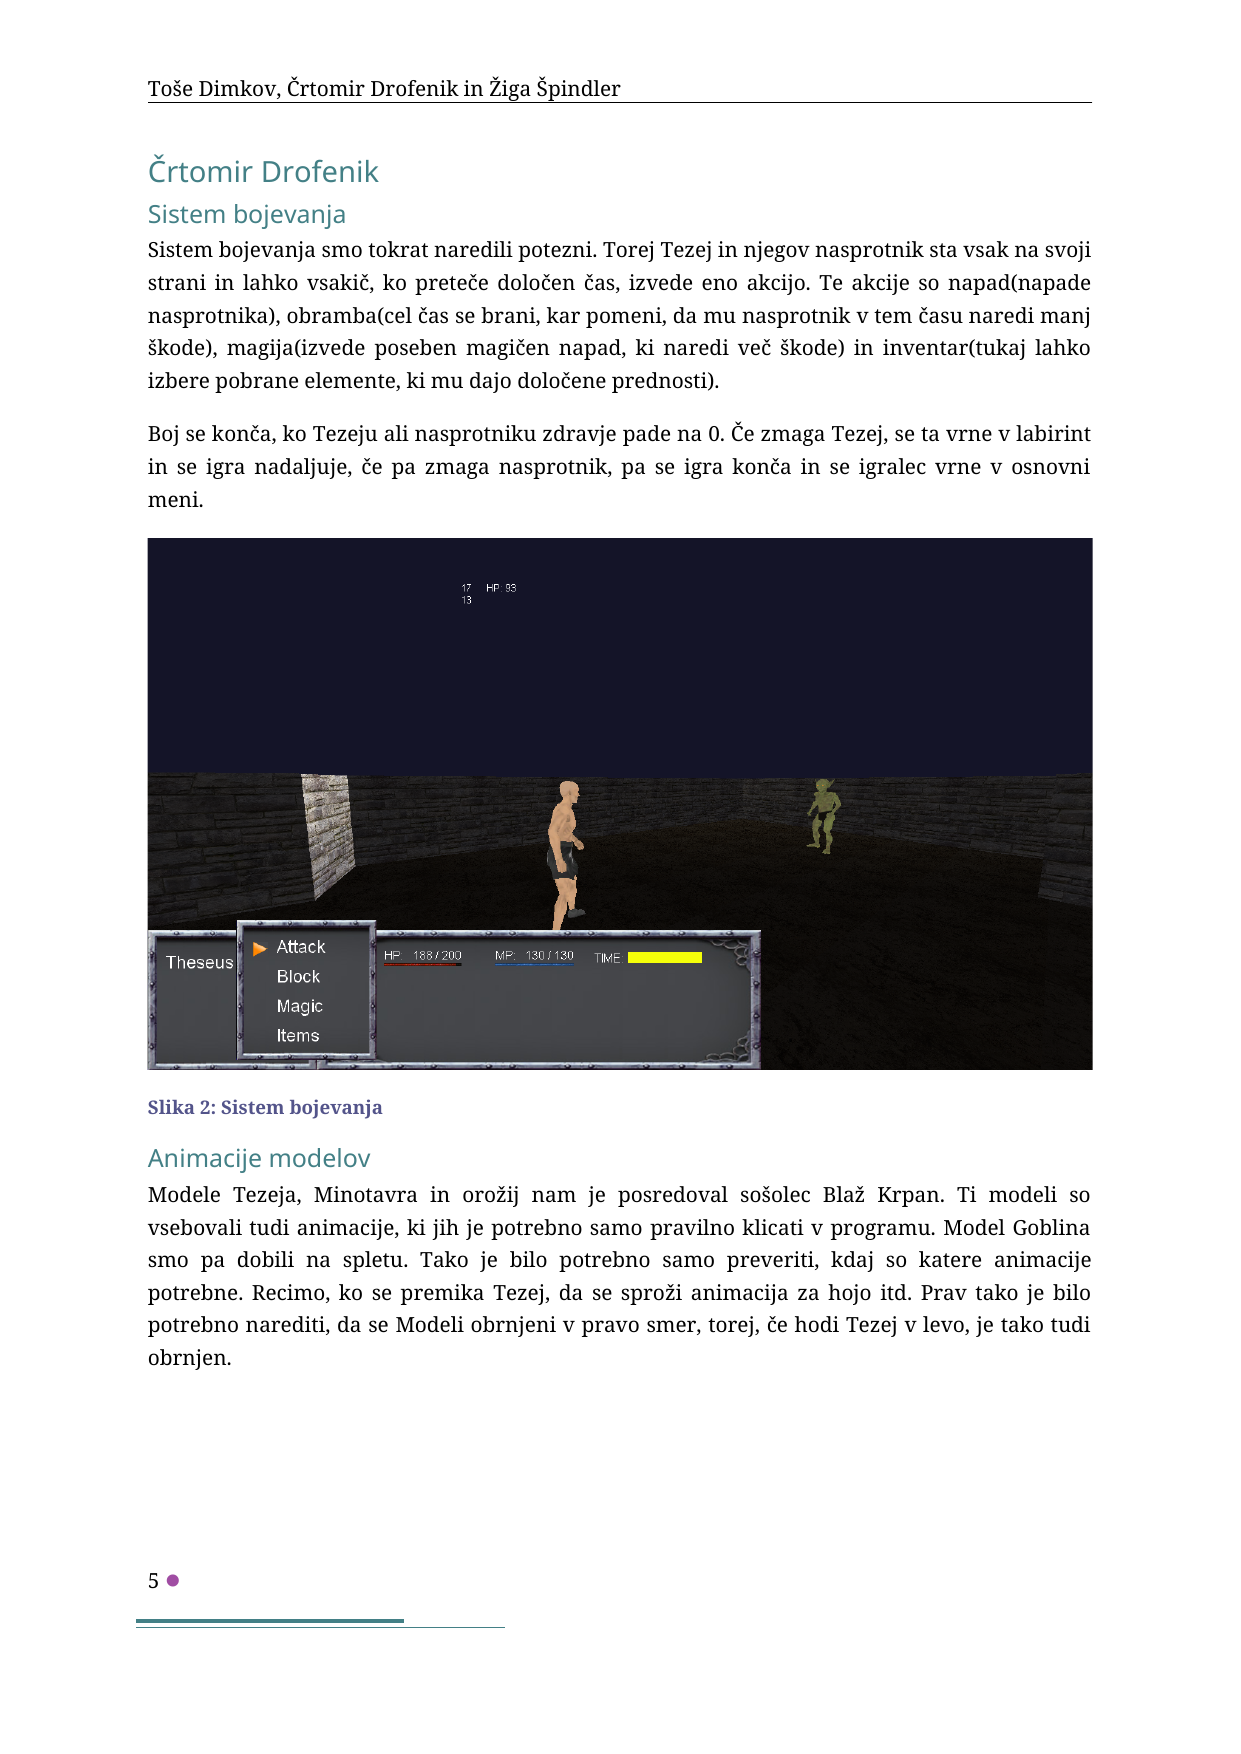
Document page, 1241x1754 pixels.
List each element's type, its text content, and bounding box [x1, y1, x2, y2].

picture [147, 538, 1093, 1070]
subtitle Animacije modelov [148, 1141, 1092, 1175]
subtitle Sistem bojevanja [148, 196, 1092, 231]
subtitle Črtomir Drofenik [148, 151, 1092, 191]
text Boj se konča, ko Tezeju ali nasprotniku zdravje pade na 0. Če zmaga Tezej, se ta vrne v labirint in se igra nadaljuje, če pa zmaga nasprotnik, pa se igra konča in se igralec vrne v osnovni meni. [148, 419, 1092, 513]
text Modele Tezeja, Minotavra in orožij nam je posredoval sošolec Blaž Krpan. Ti modeli so vsebovali tudi animacije, ki jih je potrebno samo pravilno klicati v programu. Model Goblina smo pa dobili na spletu. Tako je bilo potrebno samo preveriti, kdaj so katere animacije potrebne. Recimo, ko se premika Tezej, da se sproži animacija za hojo itd. Prav tako je bilo potrebno narediti, da se Modeli obrnjeni v pravo smer, torej, če hodi Tezej v levo, je tako tudi obrnjen. [148, 1180, 1092, 1372]
text Sistem bojevanja smo tokrat naredili potezni. Torej Tezej in njegov nasprotnik sta vsak na svoji strani in lahko vsakič, ko preteče določen čas, izvede eno akcijo. Te akcije so napad(napade nasprotnika), obramba(cel čas se brani, kar pomeni, da mu nasprotnik v tem času naredi manj škode), magija(izvede poseben magičen napad, ki naredi več škode) in inventar(tukaj lahko izbere pobrane elemente, ki mu dajo določene prednosti). [148, 236, 1092, 394]
text Slika 2: Sistem bojevanja [148, 1094, 1092, 1120]
